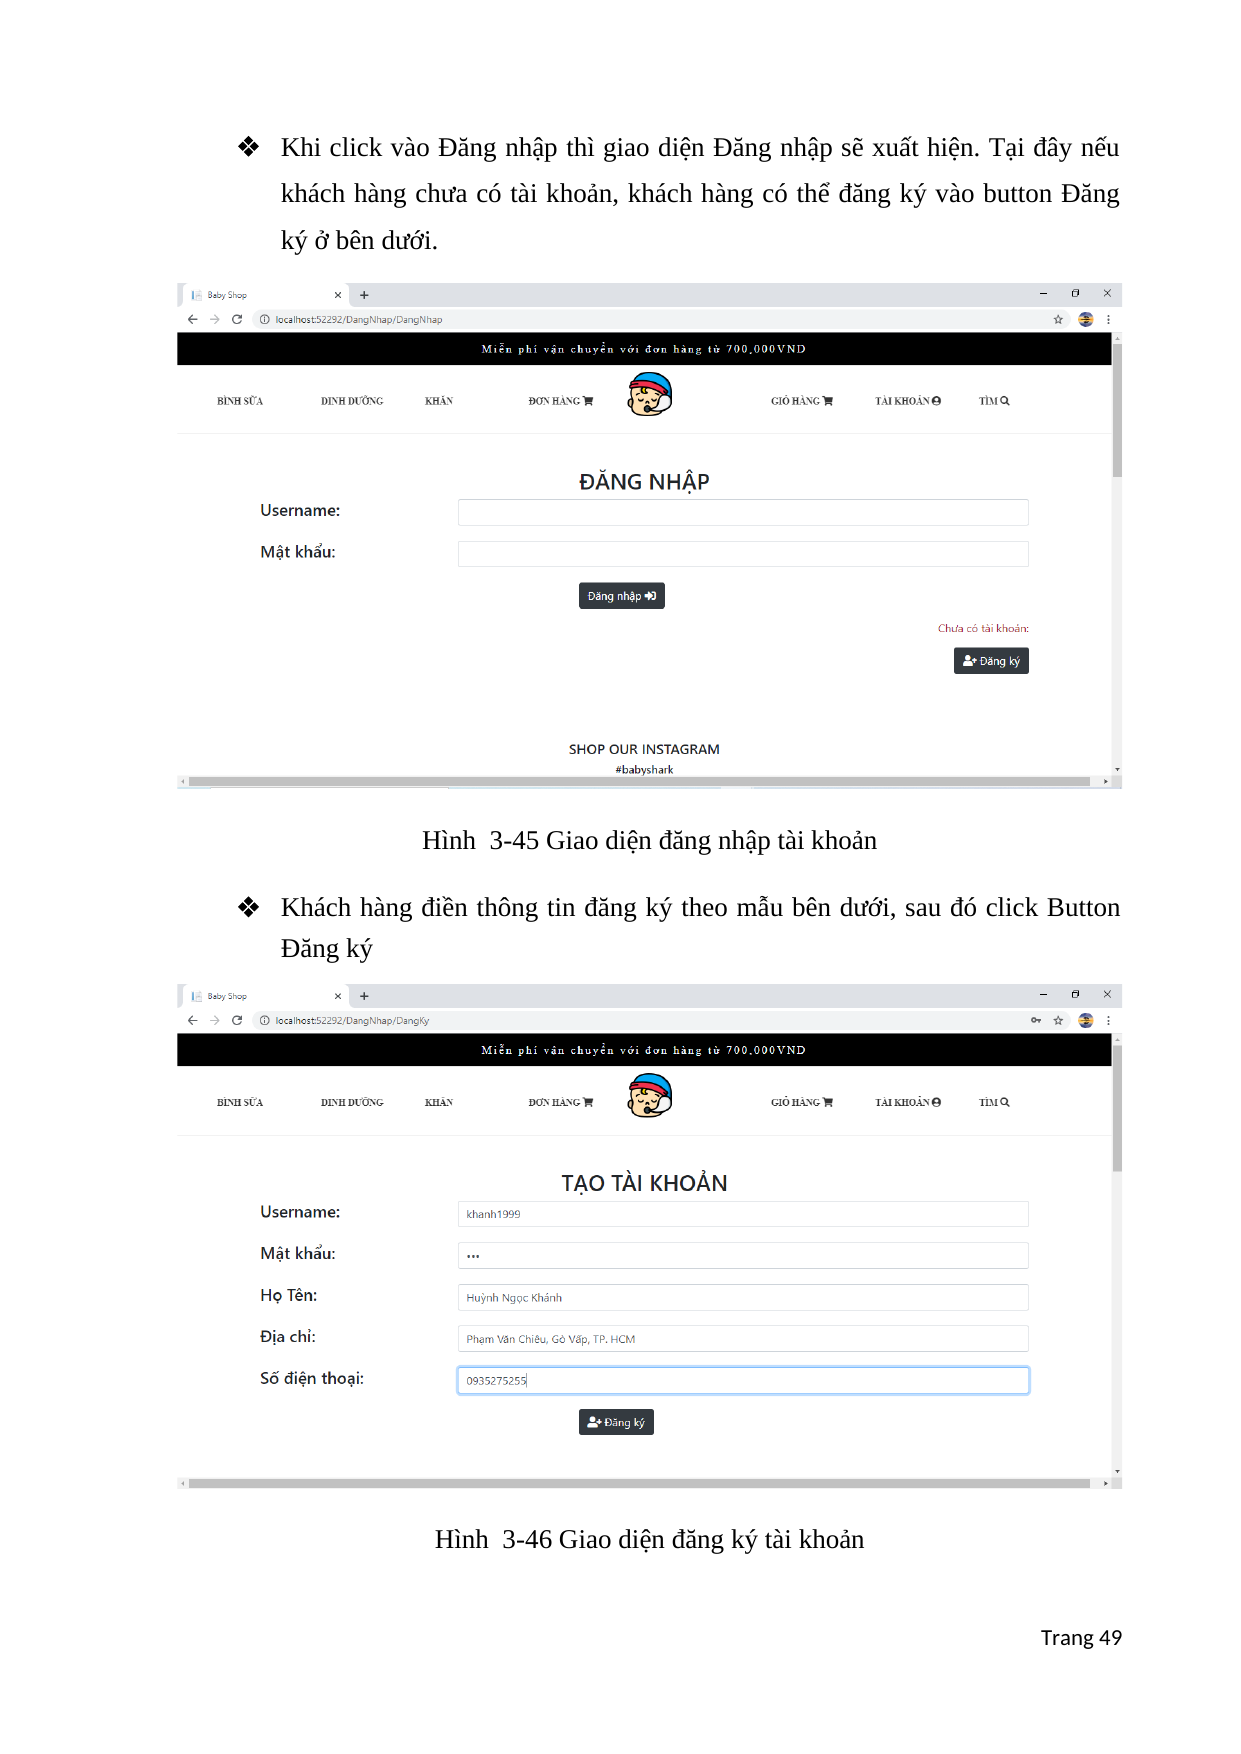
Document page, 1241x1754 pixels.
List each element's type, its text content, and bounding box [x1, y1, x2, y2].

text Khi click vào Đăng nhập thì giao diện Đăng nhập sẽ xuất hiện. Tại đây nếu khách hàng chưa có tài khoản, khách hàng có thể đăng ký vào button Đăng ký ở bên dưới. [236, 131, 1122, 255]
text Khách hàng điền thông tin đăng ký theo mẫu bên dưới, sau đó click Button Đăng ký [236, 891, 1122, 963]
picture [177, 984, 1123, 1489]
picture [177, 283, 1123, 789]
